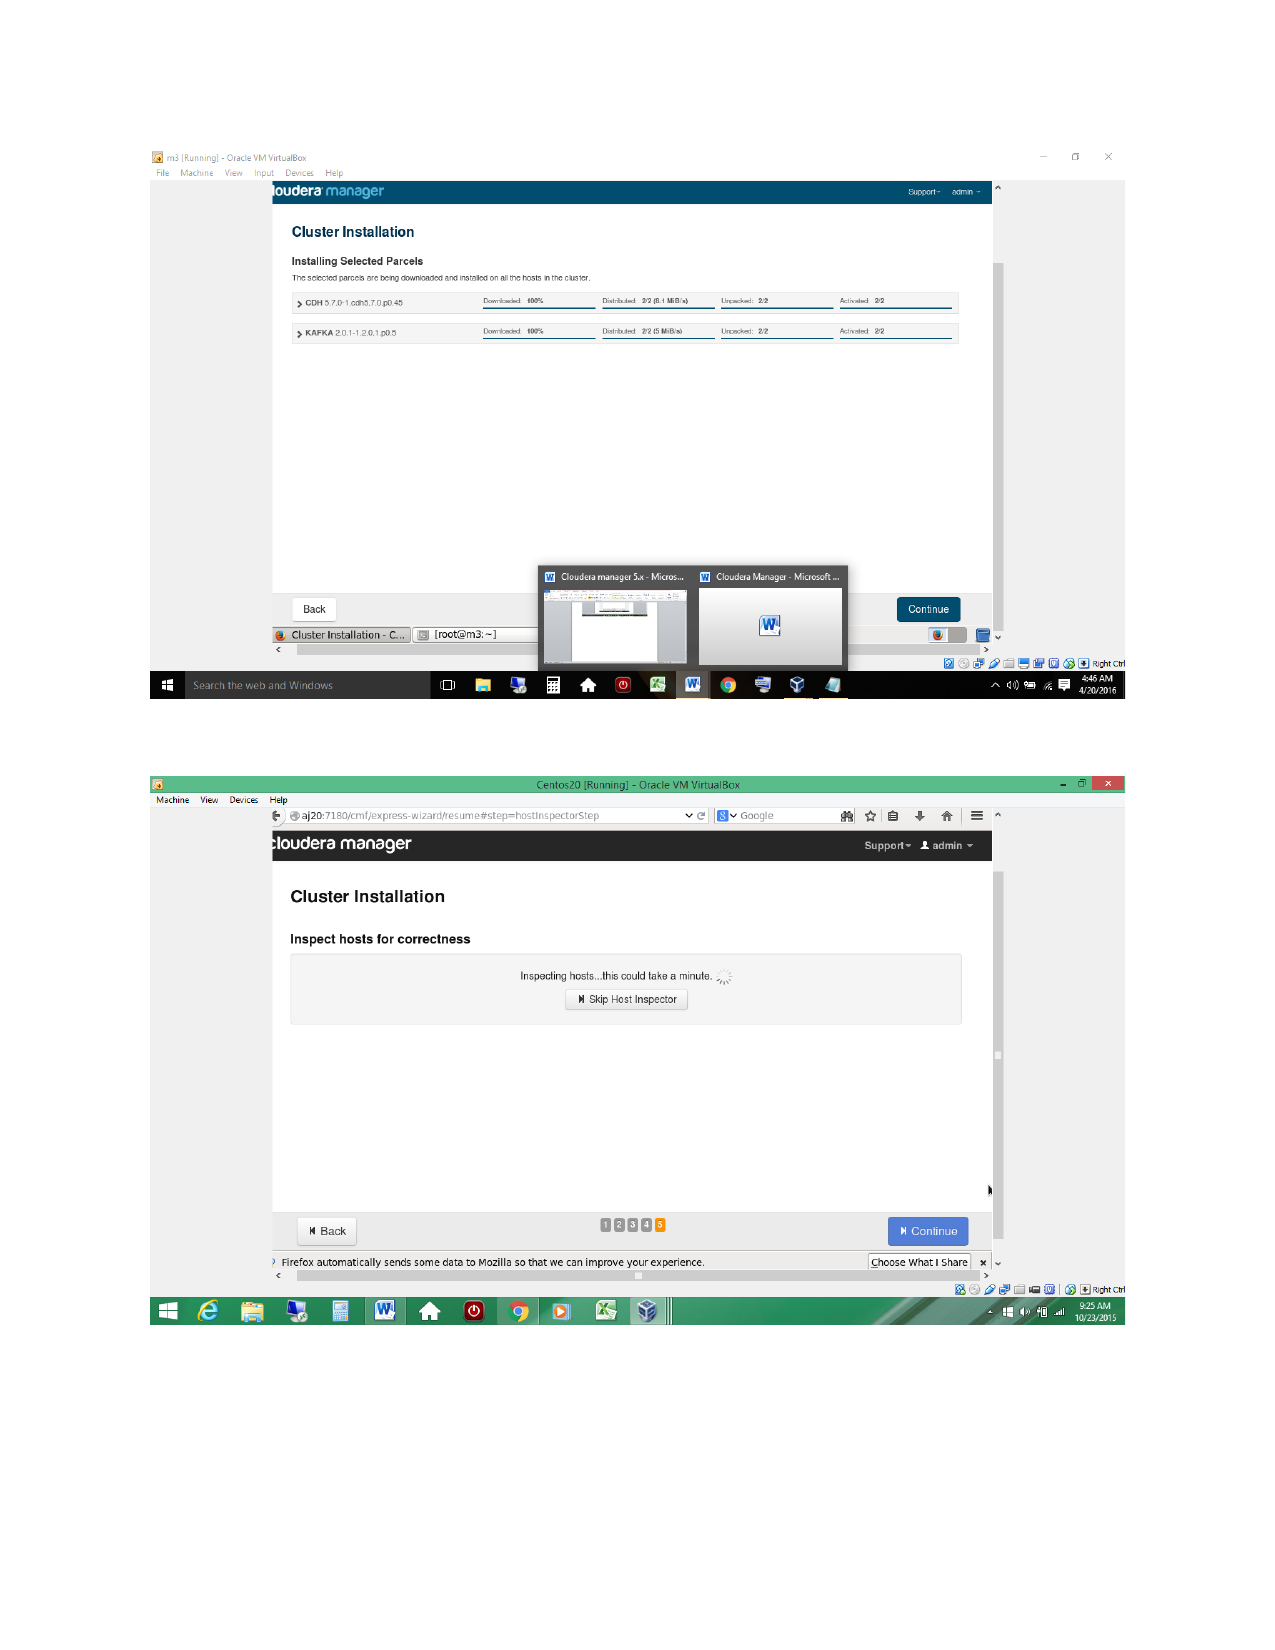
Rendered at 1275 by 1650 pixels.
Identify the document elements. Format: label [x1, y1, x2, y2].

picture [150, 150, 1125, 699]
picture [150, 776, 1125, 1325]
